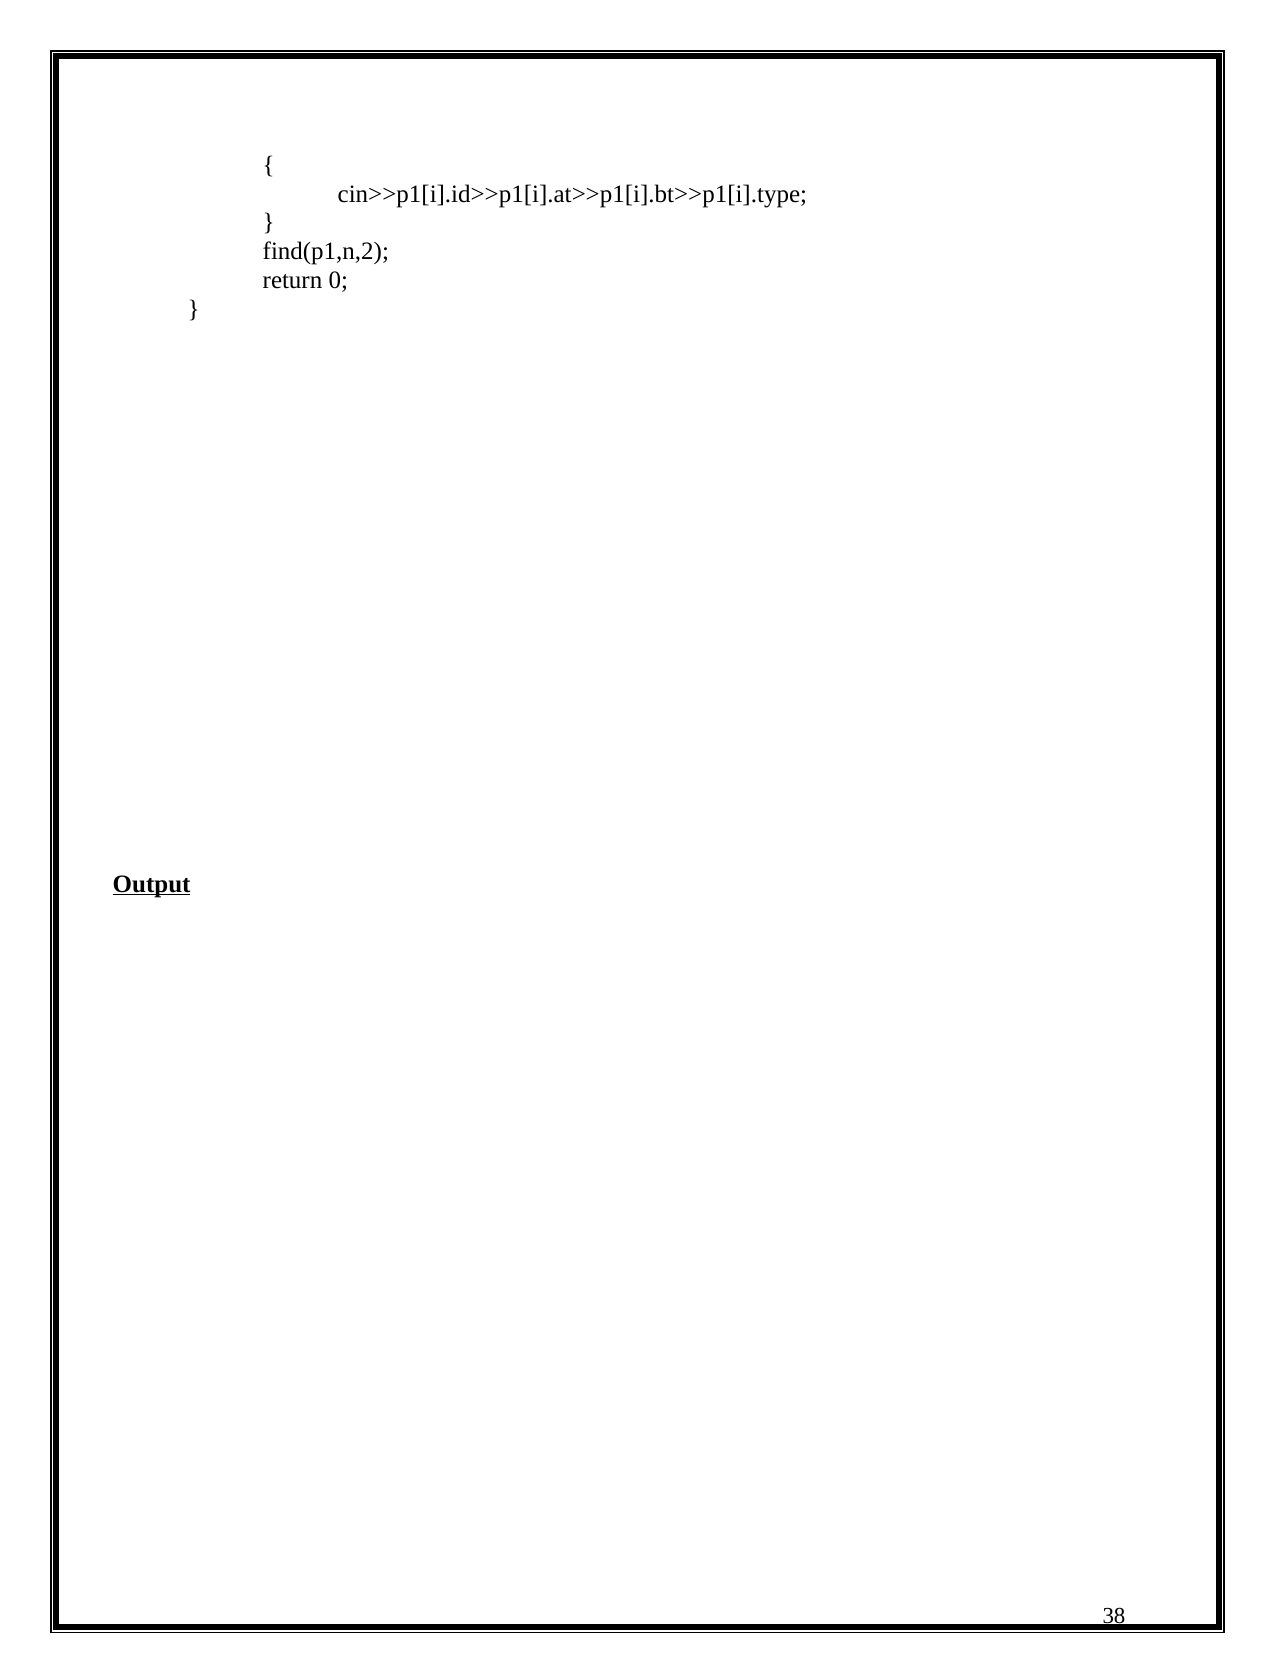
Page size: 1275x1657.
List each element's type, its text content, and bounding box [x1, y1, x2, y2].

text find(p1,n,2); [187, 236, 1162, 265]
text { [187, 150, 1162, 179]
text } [187, 294, 1162, 322]
text return 0; [187, 265, 1162, 294]
text Output [112, 869, 1162, 897]
text } [187, 207, 1162, 236]
text cin>>p1[i].id>>p1[i].at>>p1[i].bt>>p1[i].type; [187, 179, 1162, 207]
